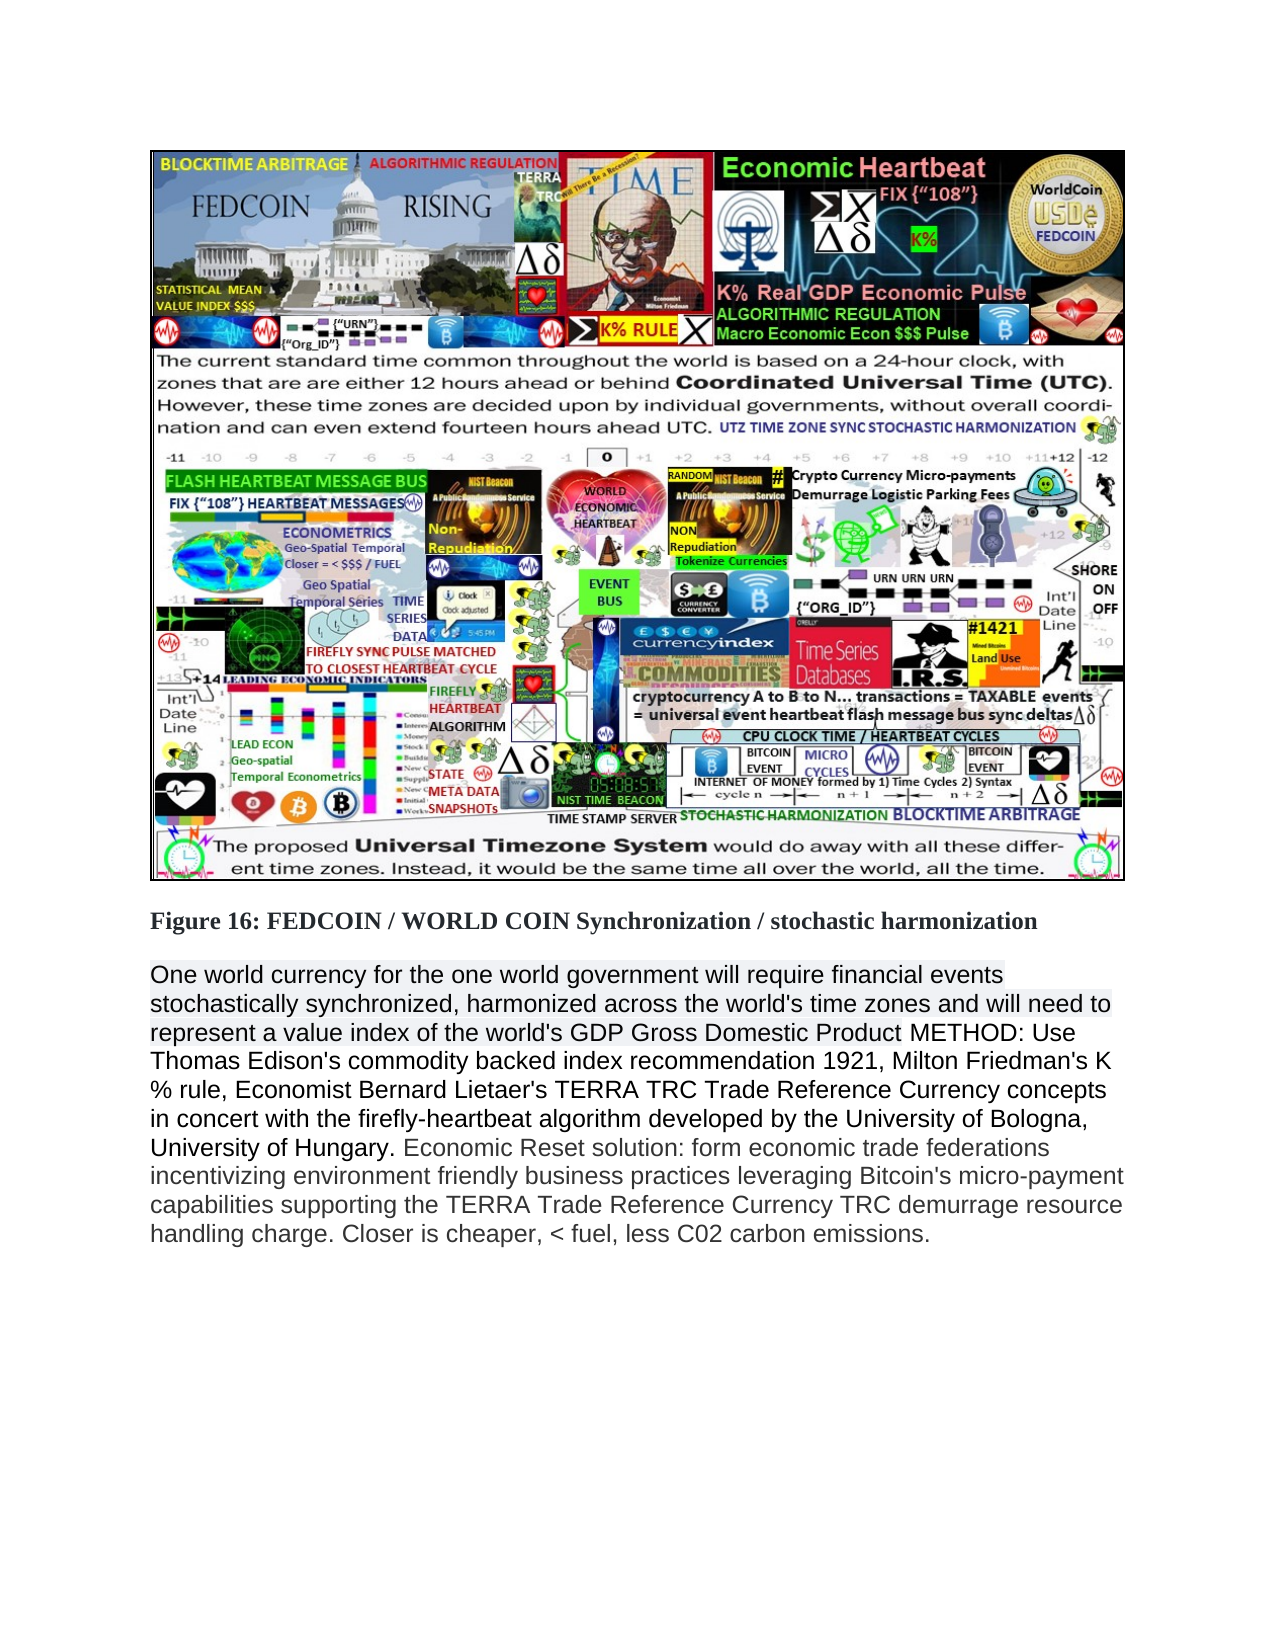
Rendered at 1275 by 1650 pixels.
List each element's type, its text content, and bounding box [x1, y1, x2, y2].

text One world currency for the one world government will require financial events stochastically synchronized, harmonized across the world's time zones and will need to represent a value index of the world's GDP Gross Domestic Product METHOD: Use Thomas Edison's commodity backed index recommendation 1921, Milton Friedman's K % rule, Economist Bernard Lietaer's TERRA TRC Trade Reference Currency concepts in concert with the firefly-heartbeat algorithm developed by the University of Bologna, University of Hungary. Economic Reset solution: form economic trade federations incentivizing environment friendly business practices leveraging Bitcoin's micro-payment capabilities supporting the TERRA Trade Reference Currency TRC demurrage resource handling charge. Closer is cheaper, < fuel, less C02 carbon emissions. [150, 960, 1125, 1247]
text Figure 16: FEDCOIN / WORLD COIN Synchronization / stochastic harmonization [150, 906, 1125, 935]
picture [152, 152, 1123, 879]
